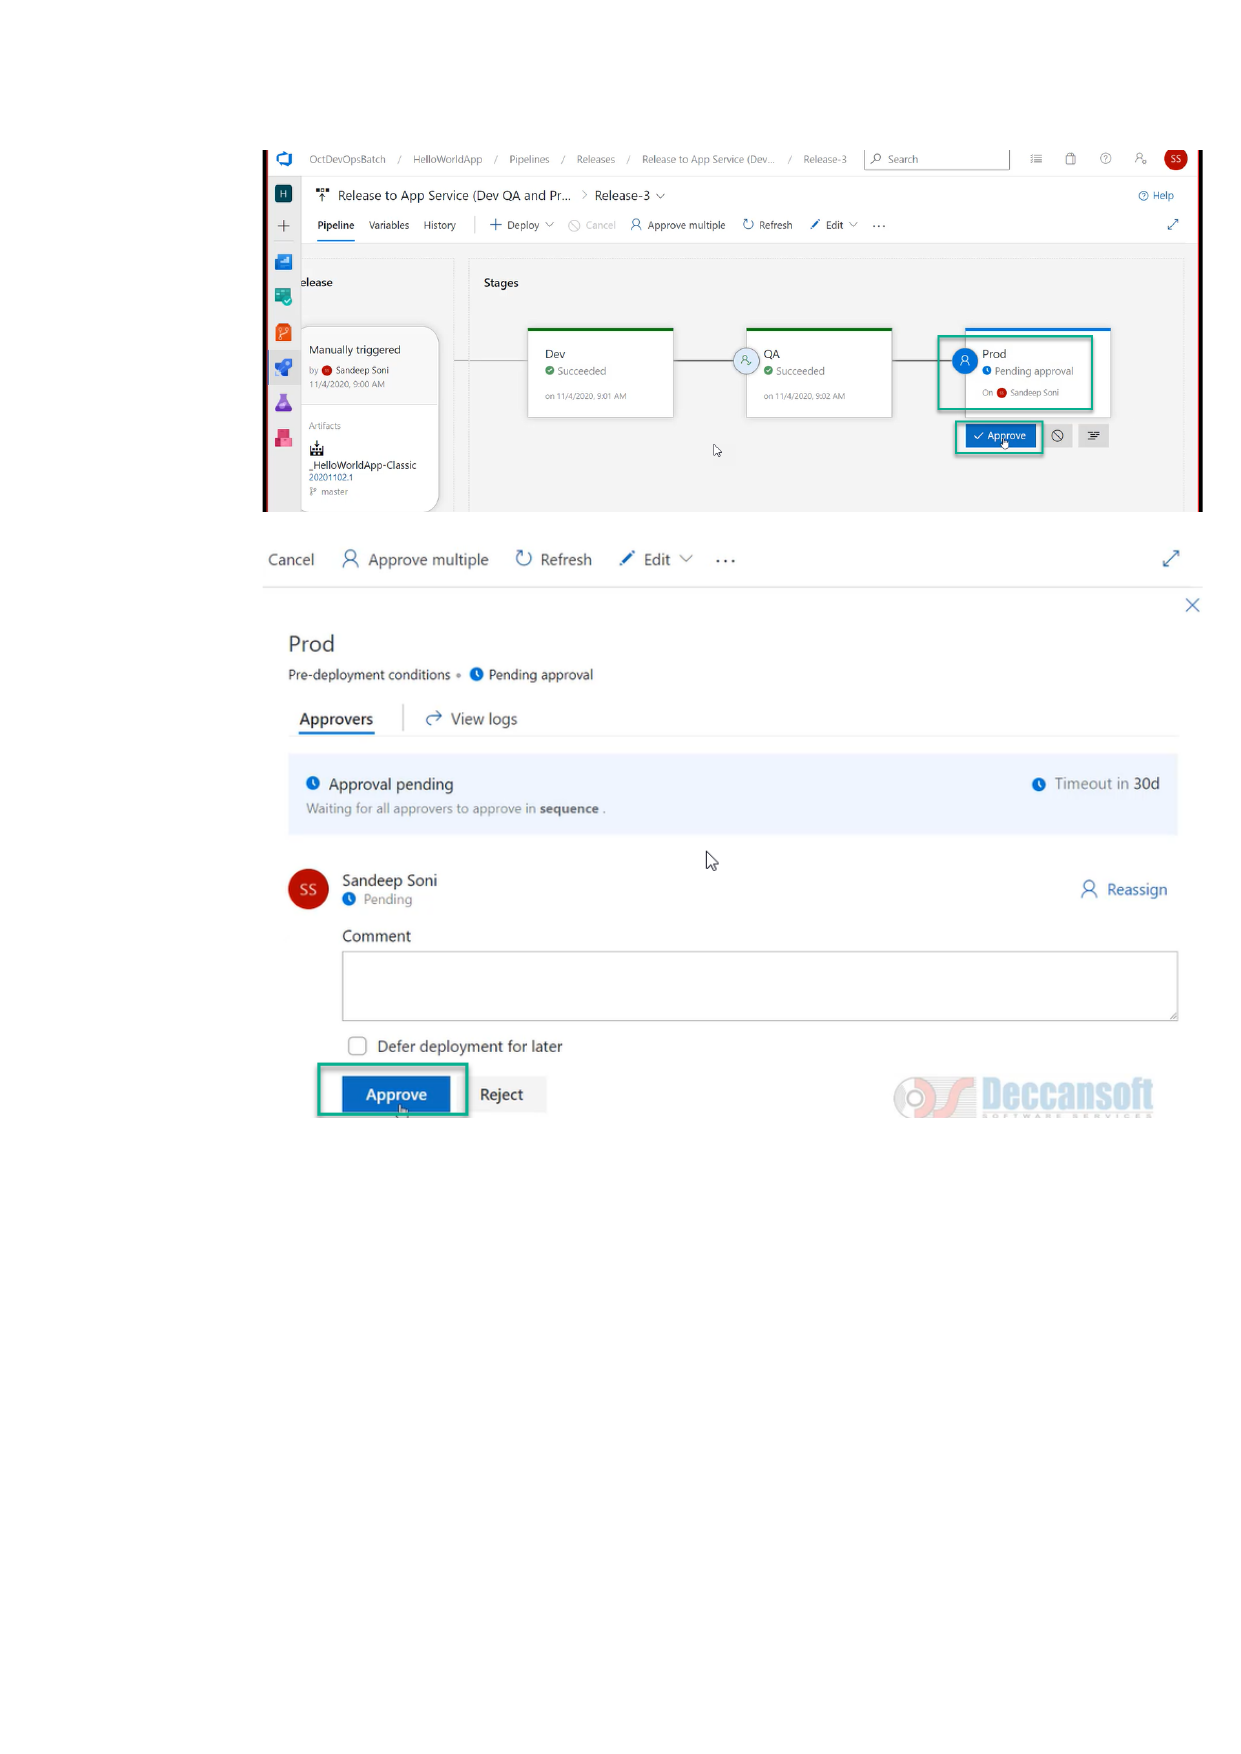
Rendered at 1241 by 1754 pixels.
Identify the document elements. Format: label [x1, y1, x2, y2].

picture [262, 543, 1203, 1118]
picture [262, 150, 1203, 512]
